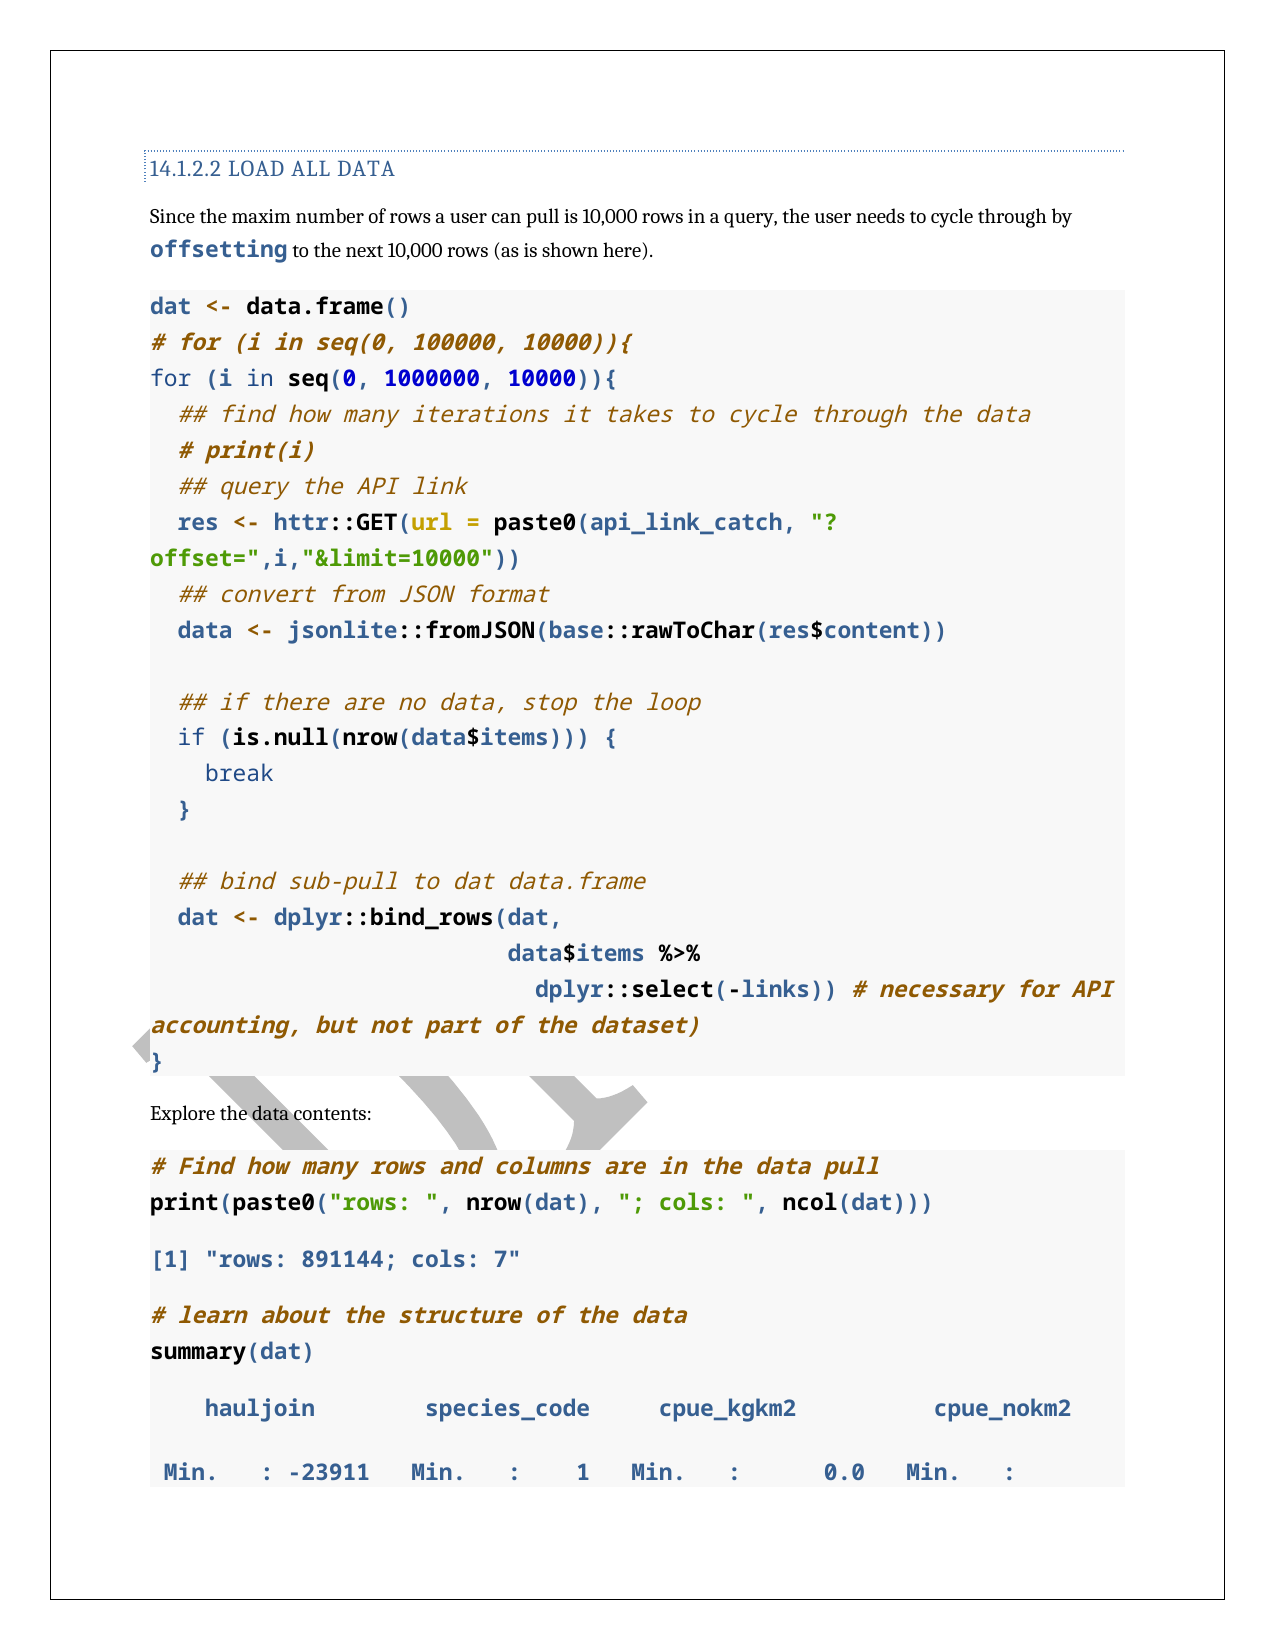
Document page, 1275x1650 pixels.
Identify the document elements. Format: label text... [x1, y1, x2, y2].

text dat <- data.frame() # for (i in seq(0, 100000, 10000)){ for (i in seq(0, 1000000, 10000)){ ## find how many iterations it takes to cycle through the data # print(i) ## query the API link res <- httr::GET(url = paste0(api_link_catch, "?offset=",i,"&limit=10000")) ## convert from JSON format data <- jsonlite::fromJSON(base::rawToChar(res$content)) ## if there are no data, stop the loop if (is.null(nrow(data$items))) { break } ## bind sub-pull to dat data.frame dat <- dplyr::bind_rows(dat, data$items %>% dplyr::select(-links)) # necessary for API accounting, but not part of the dataset) } [150, 290, 1125, 1076]
text [1] "rows: 891144; cols: 7" [150, 1243, 1125, 1274]
subtitle 14.1.2.2 Load all data [144, 150, 1125, 182]
text # learn about the structure of the data summary(dat) [150, 1299, 1125, 1367]
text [150, 1392, 1125, 1487]
text # Find how many rows and columns are in the data pull print(paste0("rows: ", nrow(dat), "; cols: ", ncol(dat))) [150, 1150, 1125, 1217]
text Since the maxim number of rows a user can pull is 10,000 rows in a query, the user needs to cycle through by offsetting to the next 10,000 rows (as is shown here). [150, 205, 1125, 264]
text Explore the data contents: [150, 1102, 1125, 1126]
